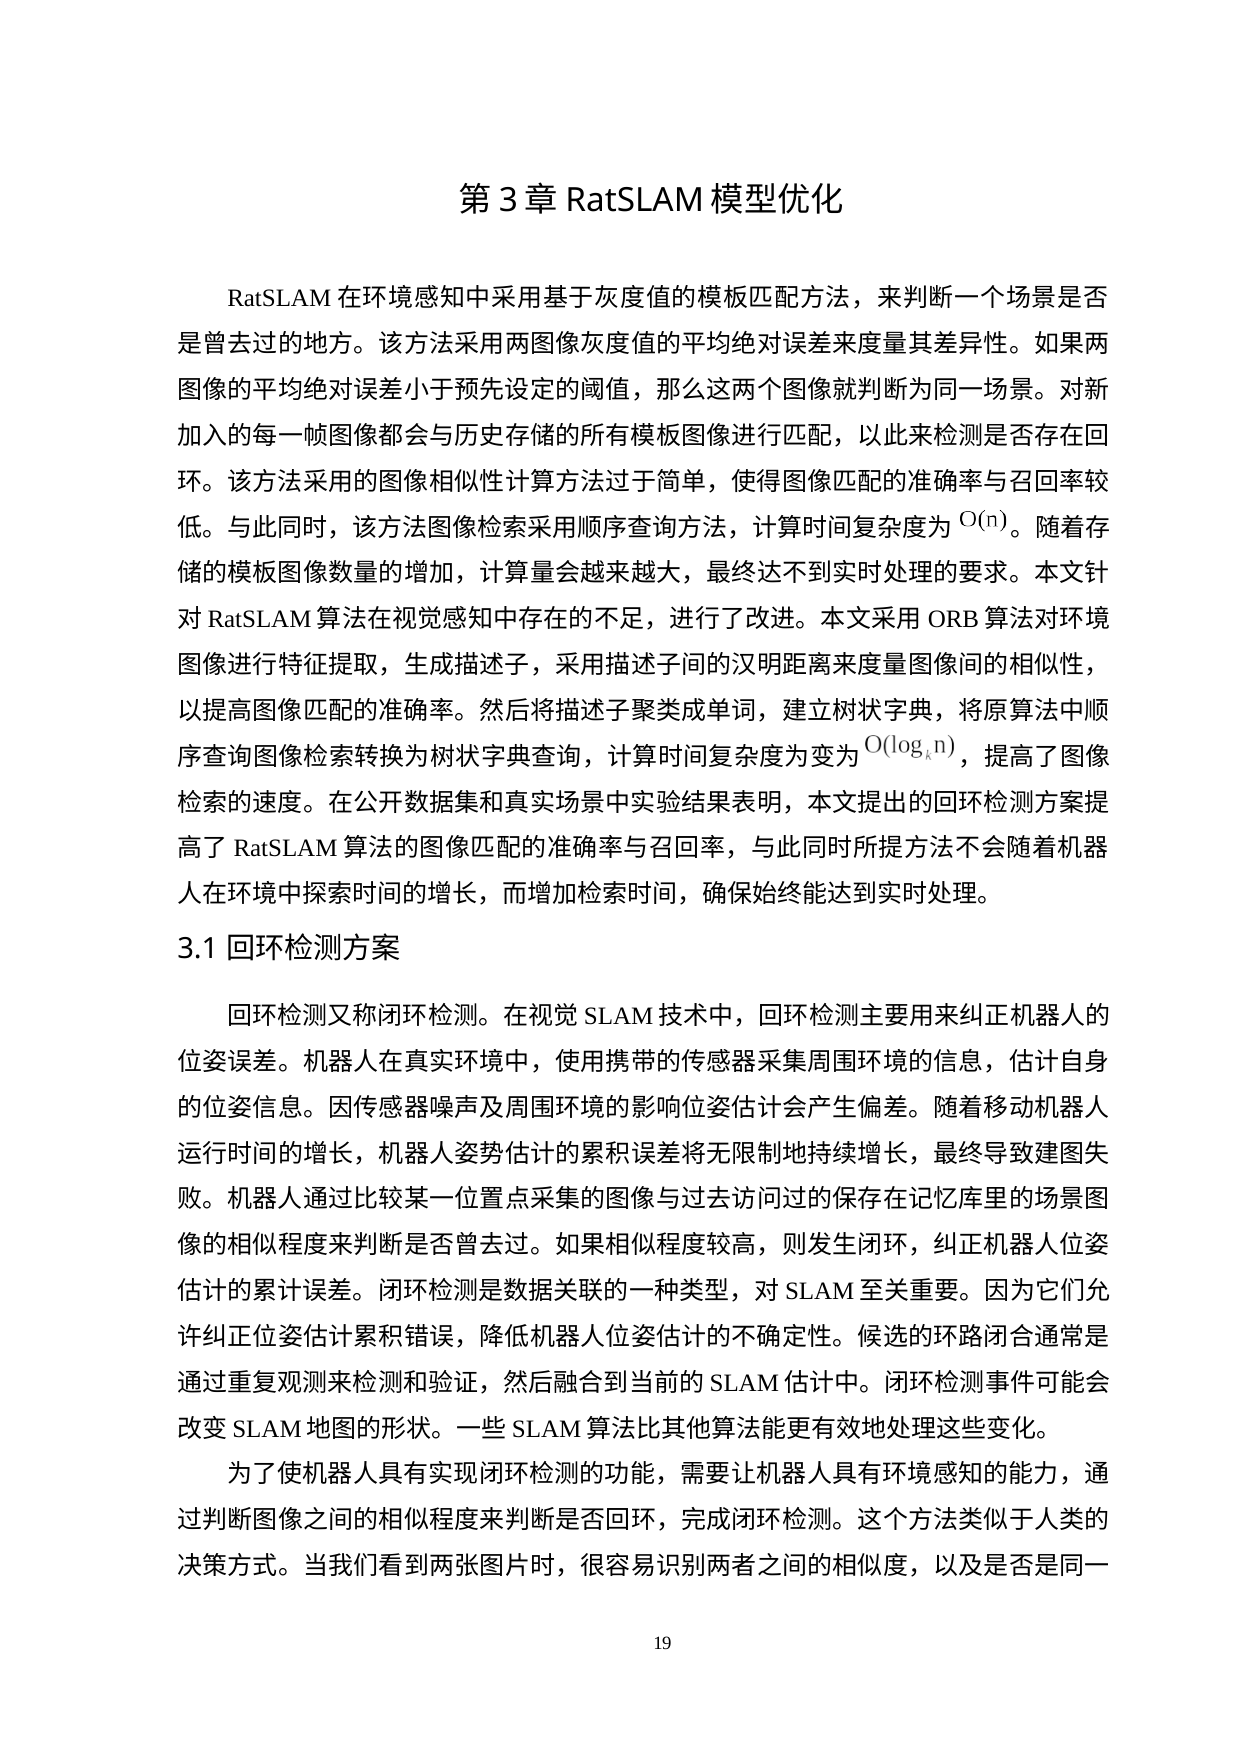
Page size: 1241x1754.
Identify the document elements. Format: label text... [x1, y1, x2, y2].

subtitle 3.1 回环检测方案 [177, 924, 1110, 967]
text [177, 1446, 1110, 1584]
text 回环检测又称闭环检测。在视觉SLAM技术中，回环检测主要用来纠正机器人的位姿误差。机器人在真实环境中，使用携带的传感器采集周围环境的信息，估计自身的位姿信息。因传感器噪声及周围环境的影响位姿估计会产生偏差。随着移动机器人运行时间的增长，机器人姿势估计的累积误差将无限制地持续增长，最终导致建图失败。机器人通过比较某一位置点采集的图像与过去访问过的保存在记忆库里的场景图像的相似程度来判断是否曾去过。如果相似程度较高，则发生闭环，纠正机器人位姿估计的累计误差。闭环检测是数据关联的一种类型，对SLAM至关重要。因为它们允许纠正位姿估计累积错误，降低机器人位姿估计的不确定性。候选的环路闭合通常是通过重复观测来检测和验证，然后融合到当前的SLAM估计中。闭环检测事件可能会改变SLAM地图的形状。一些SLAM算法比其他算法能更有效地处理这些变化。 [177, 988, 1110, 1446]
text RatSLAM在环境感知中采用基于灰度值的模板匹配方法，来判断一个场景是否是曾去过的地方。该方法采用两图像灰度值的平均绝对误差来度量其差异性。如果两图像的平均绝对误差小于预先设定的阈值，那么这两个图像就判断为同一场景。对新加入的每一帧图像都会与历史存储的所有模板图像进行匹配，以此来检测是否存在回环。该方法采用的图像相似性计算方法过于简单，使得图像匹配的准确率与召回率较低。与此同时，该方法图像检索采用顺序查询方法，计算时间复杂度为。随着存储的模板图像数量的增加，计算量会越来越大，最终达不到实时处理的要求。本文针对RatSLAM算法在视觉感知中存在的不足，进行了改进。本文采用ORB算法对环境图像进行特征提取，生成描述子，采用描述子间的汉明距离来度量图像间的相似性，以提高图像匹配的准确率。然后将描述子聚类成单词，建立树状字典，将原算法中顺序查询图像检索转换为树状字典查询，计算时间复杂度为变为，提高了图像检索的速度。在公开数据集和真实场景中实验结果表明，本文提出的回环检测方案提高了RatSLAM算法的图像匹配的准确率与召回率，与此同时所提方法不会随着机器人在环境中探索时间的增长，而增加检索时间，确保始终能达到实时处理。 [177, 270, 1110, 912]
subtitle 第3章 RatSLAM模型优化 [177, 173, 1110, 221]
